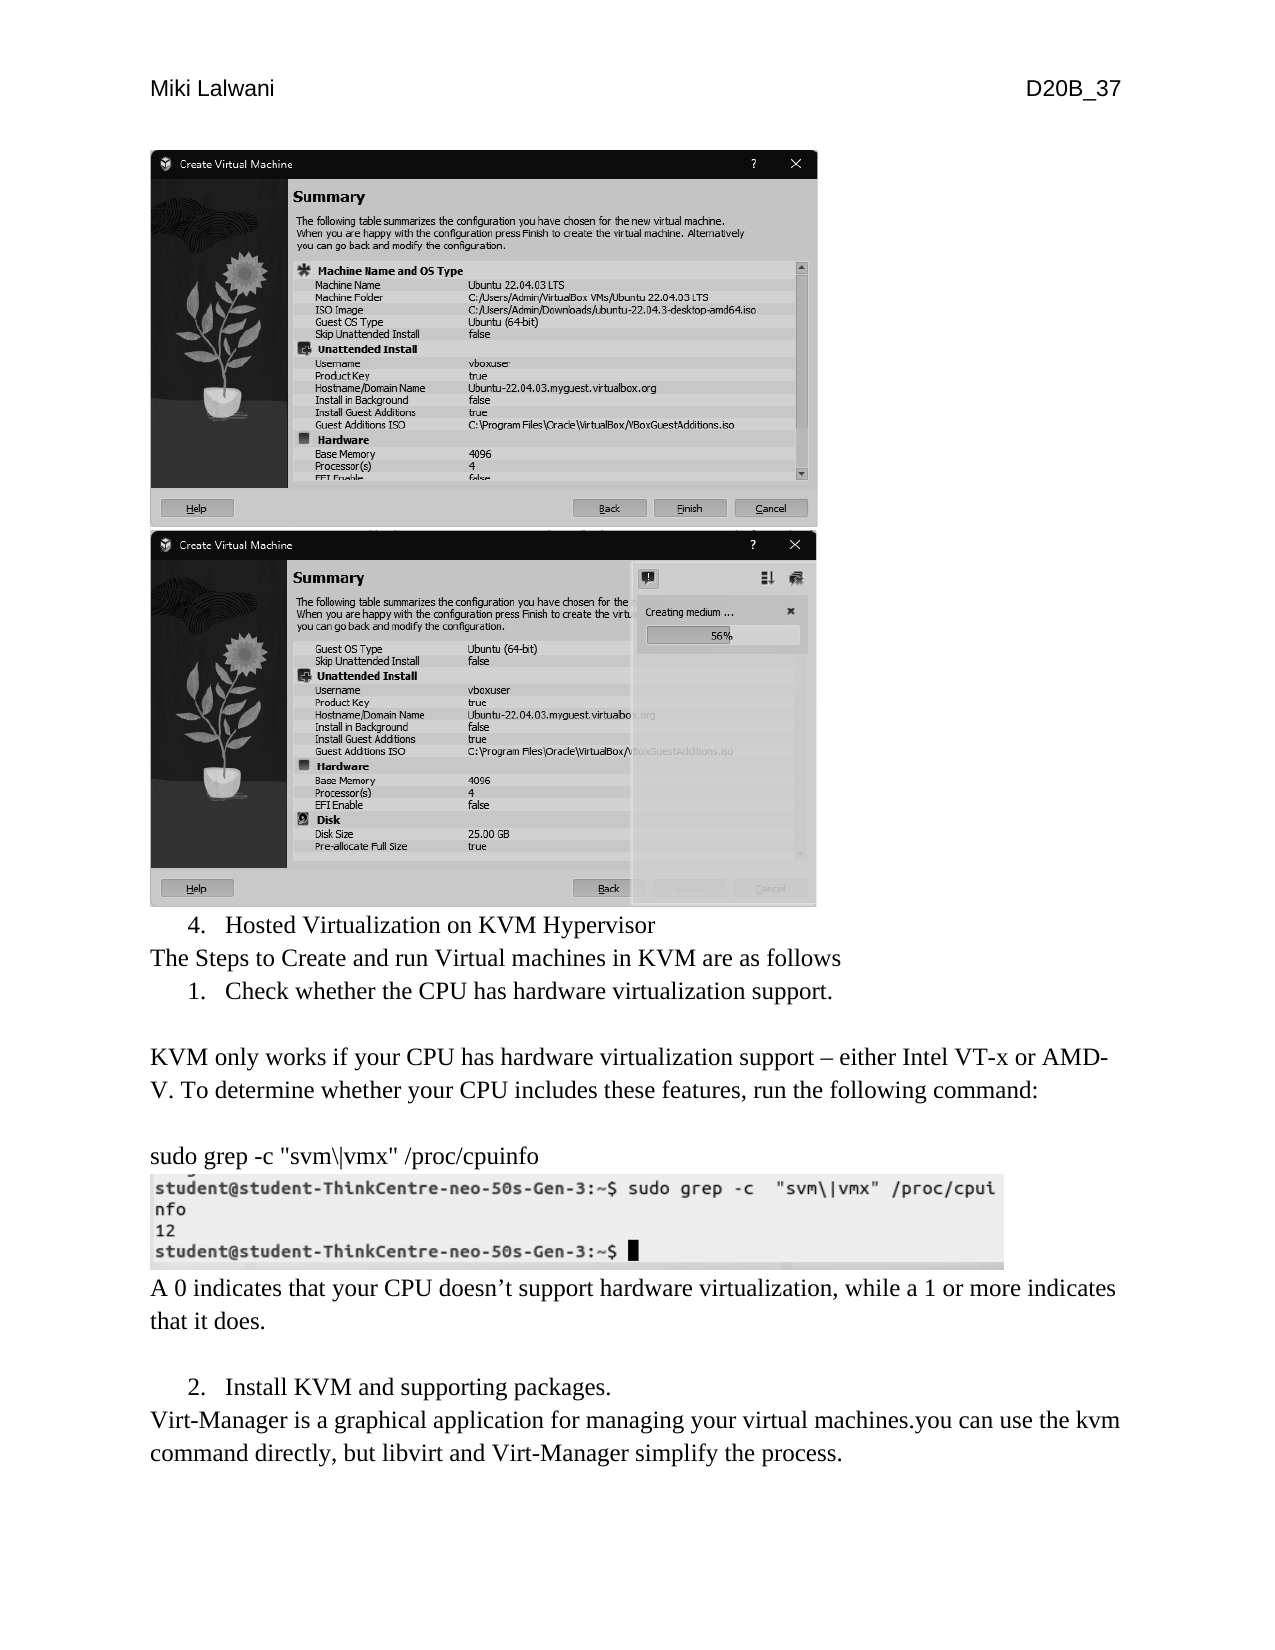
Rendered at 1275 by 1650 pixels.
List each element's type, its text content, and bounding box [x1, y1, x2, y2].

picture [150, 150, 818, 527]
text The Steps to Create and run Virtual machines in KVM are as follows [150, 943, 1125, 972]
text command directly, but libvirt and Virt-Manager simplify the process. [150, 1438, 1125, 1467]
list Hosted Virtualization on KVM Hypervisor [187, 910, 1125, 939]
text A 0 indicates that your CPU doesn’t support hardware virtualization, while a 1 or more indicates [150, 1273, 1125, 1302]
picture [150, 1174, 1004, 1270]
list Install KVM and supporting packages. [187, 1372, 1125, 1401]
picture [150, 530, 817, 907]
text V. To determine whether your CPU includes these features, run the following command: [150, 1075, 1125, 1104]
text KVM only works if your CPU has hardware virtualization support – either Intel VT-x or AMD- [150, 1042, 1125, 1071]
text sudo grep -c "svm\|vmx" /proc/cpuinfo [150, 1141, 1125, 1170]
text Virt-Manager is a graphical application for managing your virtual machines.you can use the kvm [150, 1405, 1125, 1434]
list Check whether the CPU has hardware virtualization support. [187, 976, 1125, 1005]
text that it does. [150, 1306, 1125, 1335]
